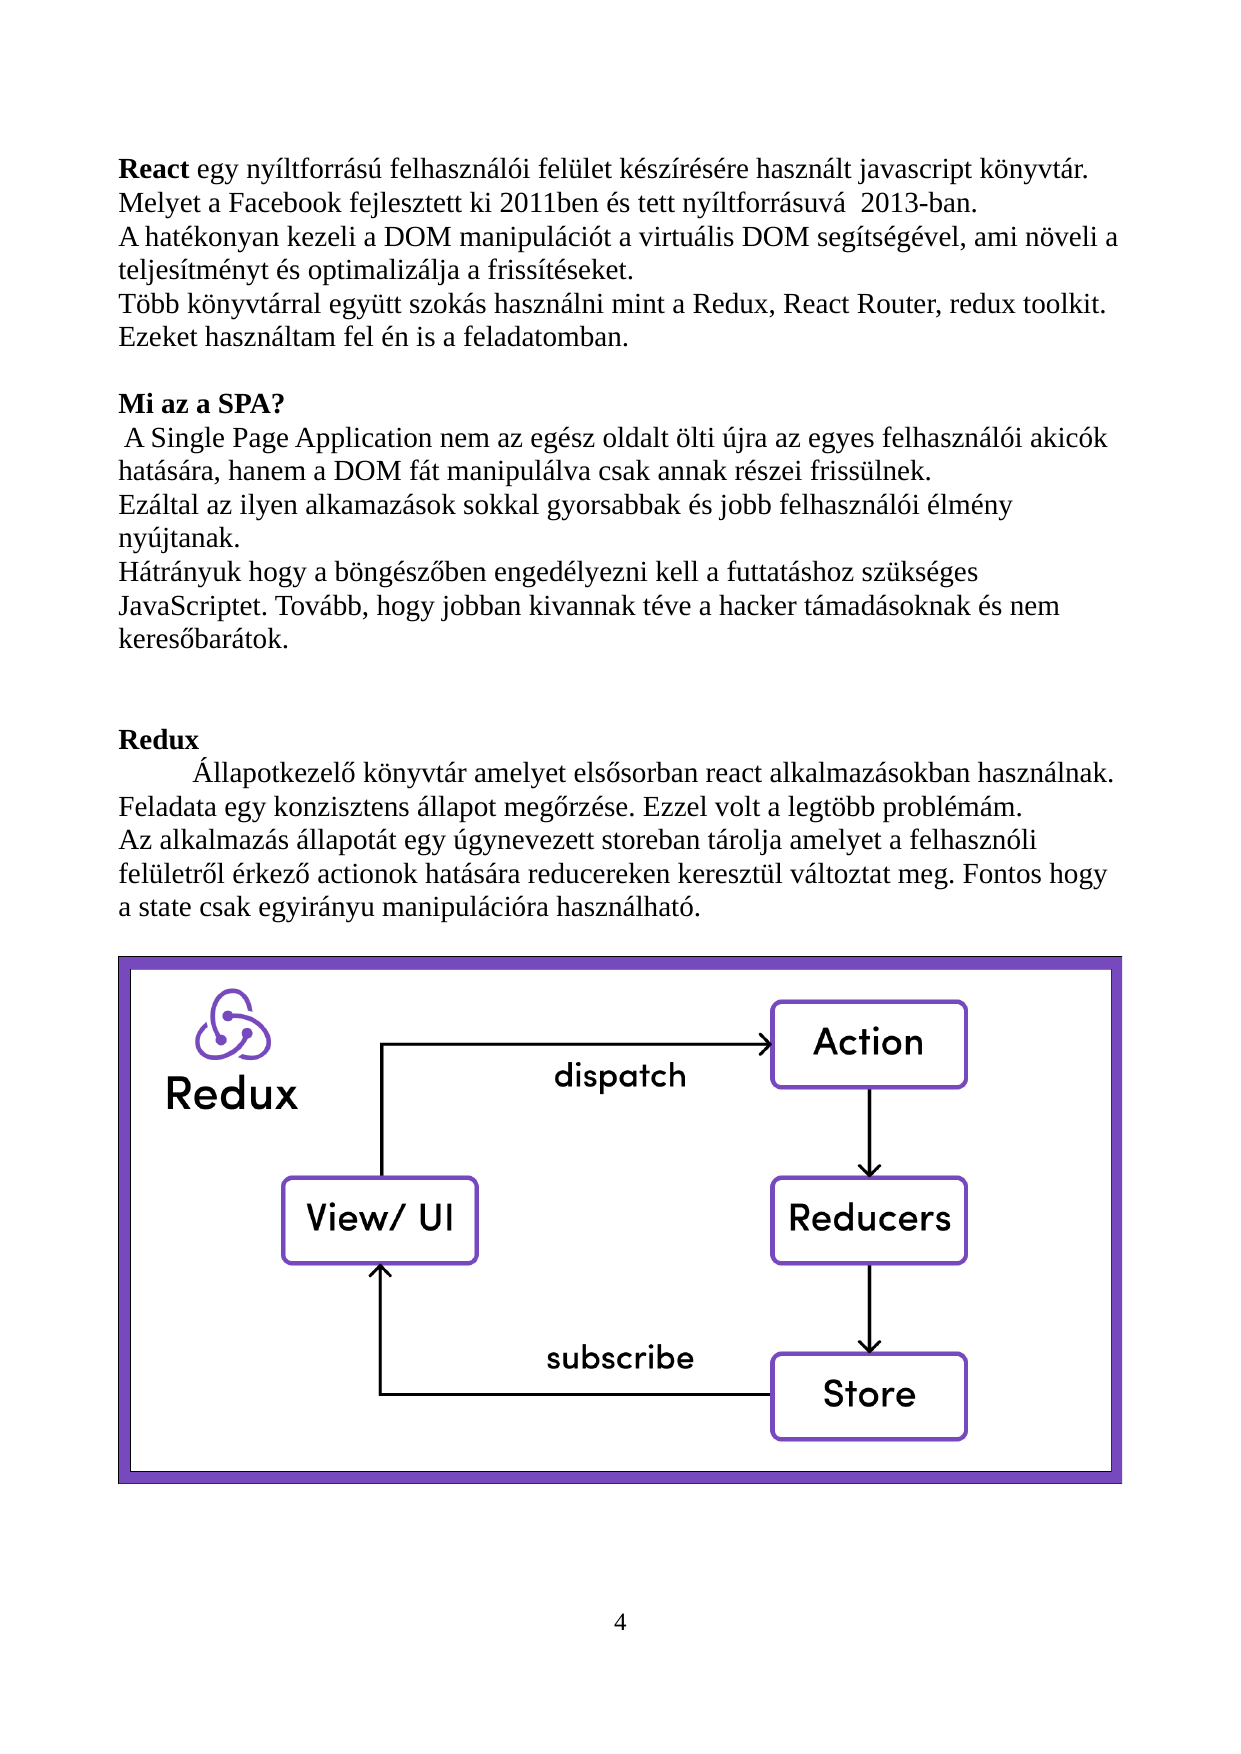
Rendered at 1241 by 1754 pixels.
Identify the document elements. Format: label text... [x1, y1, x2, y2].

text A hatékonyan kezeli a DOM manipulációt a virtuális DOM segítségével, ami növeli a teljesítményt és optimalizálja a frissítéseket. [118, 219, 1122, 286]
text React egy nyíltforrású felhasználói felület készírésére használt javascript könyvtár. Melyet a Facebook fejlesztett ki 2011ben és tett nyíltforrásuvá 2013-ban. [118, 152, 1122, 219]
text Mi az a SPA? [118, 386, 1122, 420]
text Redux [118, 722, 1122, 755]
text Állapotkezelő könyvtár amelyet elsősorban react alkalmazásokban használnak. Feladata egy konzisztens állapot megőrzése. Ezzel volt a legtöbb problémám. Az alkalmazás állapotát egy úgynevezett storeban tárolja amelyet a felhasznóli felületről érkező actionok hatására reducereken keresztül változtat meg. Fontos hogy a state csak egyirányu manipulációra használható. [118, 755, 1122, 923]
text A Single Page Application nem az egész oldalt ölti újra az egyes felhasználói akicók hatására, hanem a DOM fát manipulálva csak annak részei frissülnek. [118, 420, 1122, 487]
text Hátrányuk hogy a böngészőben engedélyezni kell a futtatáshoz szükséges JavaScriptet. Tovább, hogy jobban kivannak téve a hacker támadásoknak és nem keresőbarátok. [118, 554, 1122, 655]
text Több könyvtárral együtt szokás használni mint a Redux, React Router, redux toolkit. [118, 286, 1122, 319]
text Ezeket használtam fel én is a feladatomban. [118, 319, 1122, 353]
text Ezáltal az ilyen alkamazások sokkal gyorsabbak és jobb felhasználói élmény nyújtanak. [118, 487, 1122, 554]
picture [118, 956, 1123, 1484]
